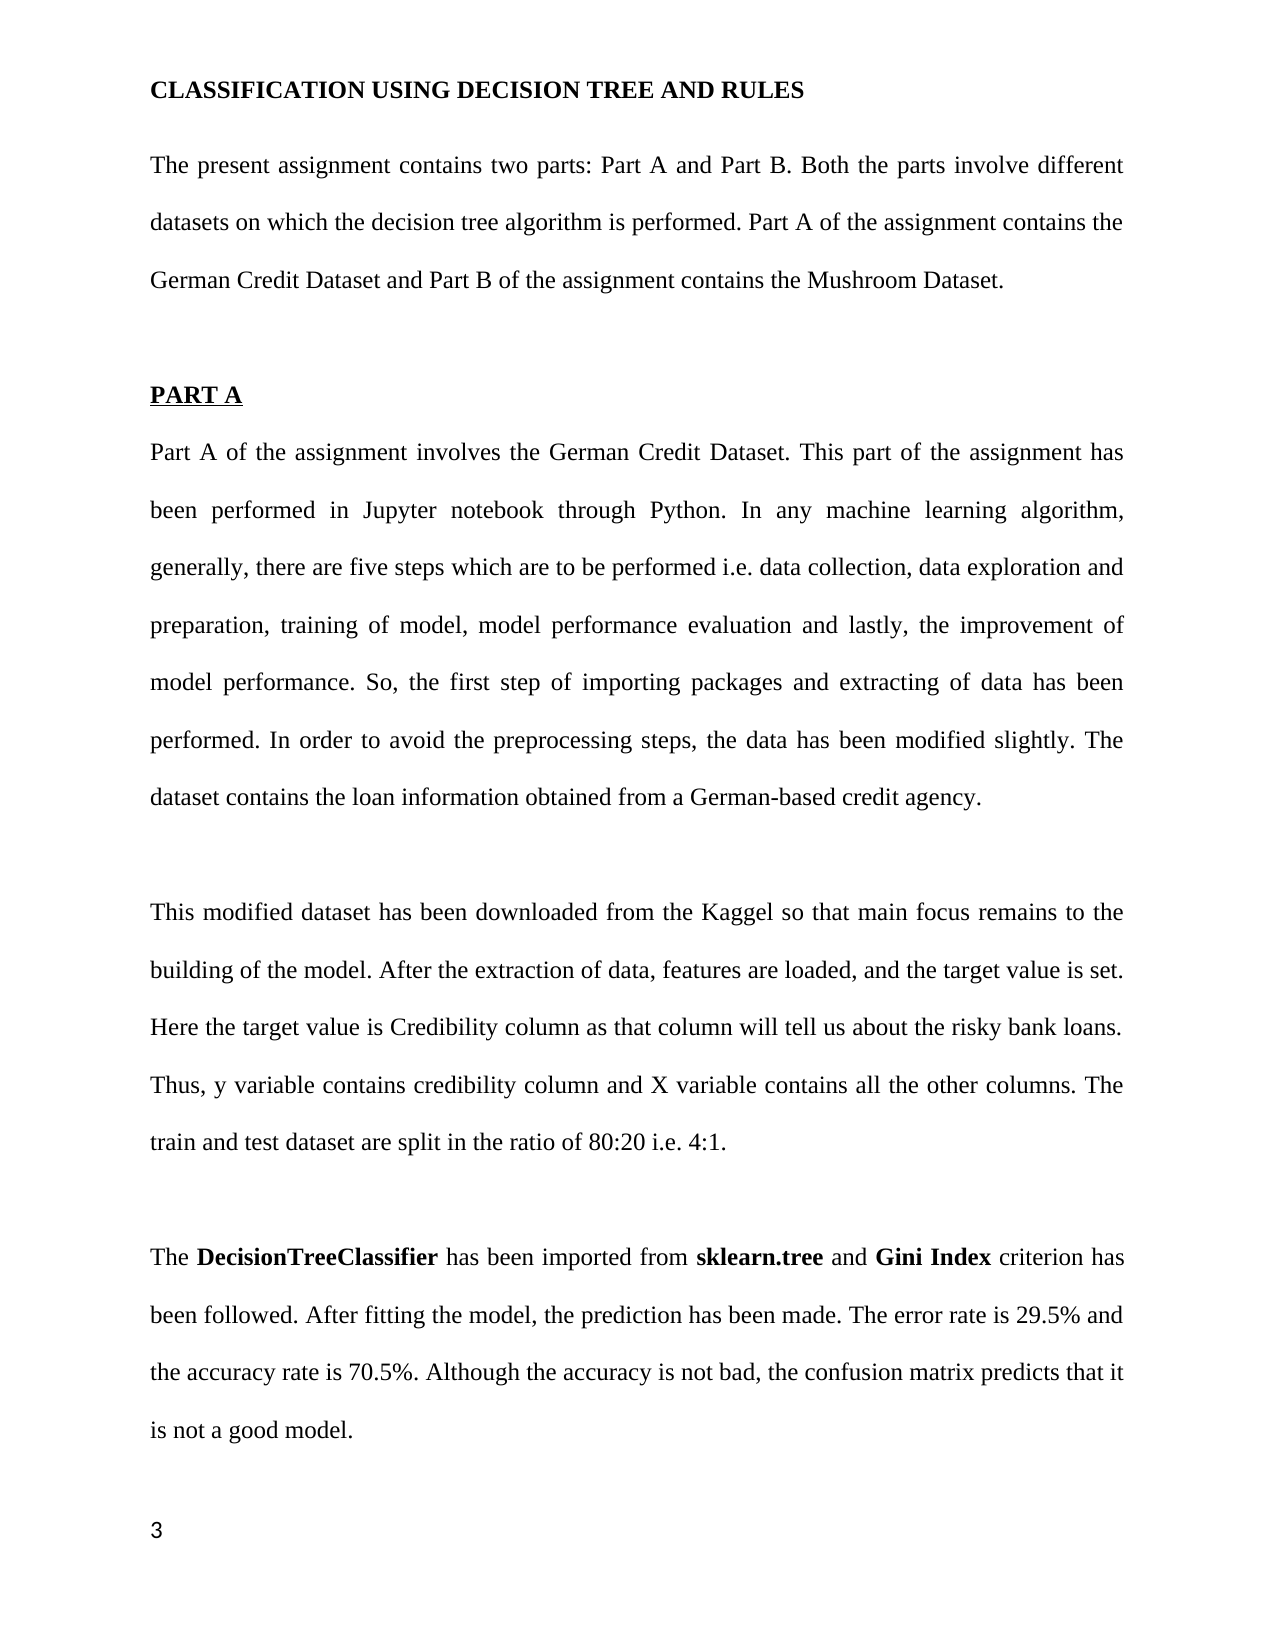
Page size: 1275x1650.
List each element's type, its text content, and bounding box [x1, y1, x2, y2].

text The DecisionTreeClassifier has been imported from sklearn.tree and Gini Index criterion has been followed. After fitting the model, the prediction has been made. The error rate is 29.5% and the accuracy rate is 70.5%. Although the accuracy is not bad, the confusion matrix predicts that it is not a good model. [150, 1242, 1125, 1444]
text The present assignment contains two parts: Part A and Part B. Both the parts involve different datasets on which the decision tree algorithm is performed. Part A of the assignment contains the German Credit Dataset and Part B of the assignment contains the Mushroom Dataset. [150, 150, 1125, 294]
text PART A [150, 380, 1125, 409]
text Part A of the assignment involves the German Credit Dataset. This part of the assignment has been performed in Jupyter notebook through Python. In any machine learning algorithm, generally, there are five steps which are to be performed i.e. data collection, data exploration and preparation, training of model, model performance evaluation and lastly, the improvement of model performance. So, the first step of importing packages and extracting of data has been performed. In order to avoid the preprocessing steps, the data has been modified slightly. The dataset contains the loan information obtained from a German-based credit agency. [150, 437, 1125, 811]
text This modified dataset has been downloaded from the Kaggel so that main focus remains to the building of the model. After the extraction of data, features are loaded, and the target value is set. Here the target value is Credibility column as that column will tell us about the risky bank loans. Thus, y variable contains credibility column and X variable contains all the other columns. The train and test dataset are split in the ratio of 80:20 i.e. 4:1. [150, 897, 1125, 1156]
